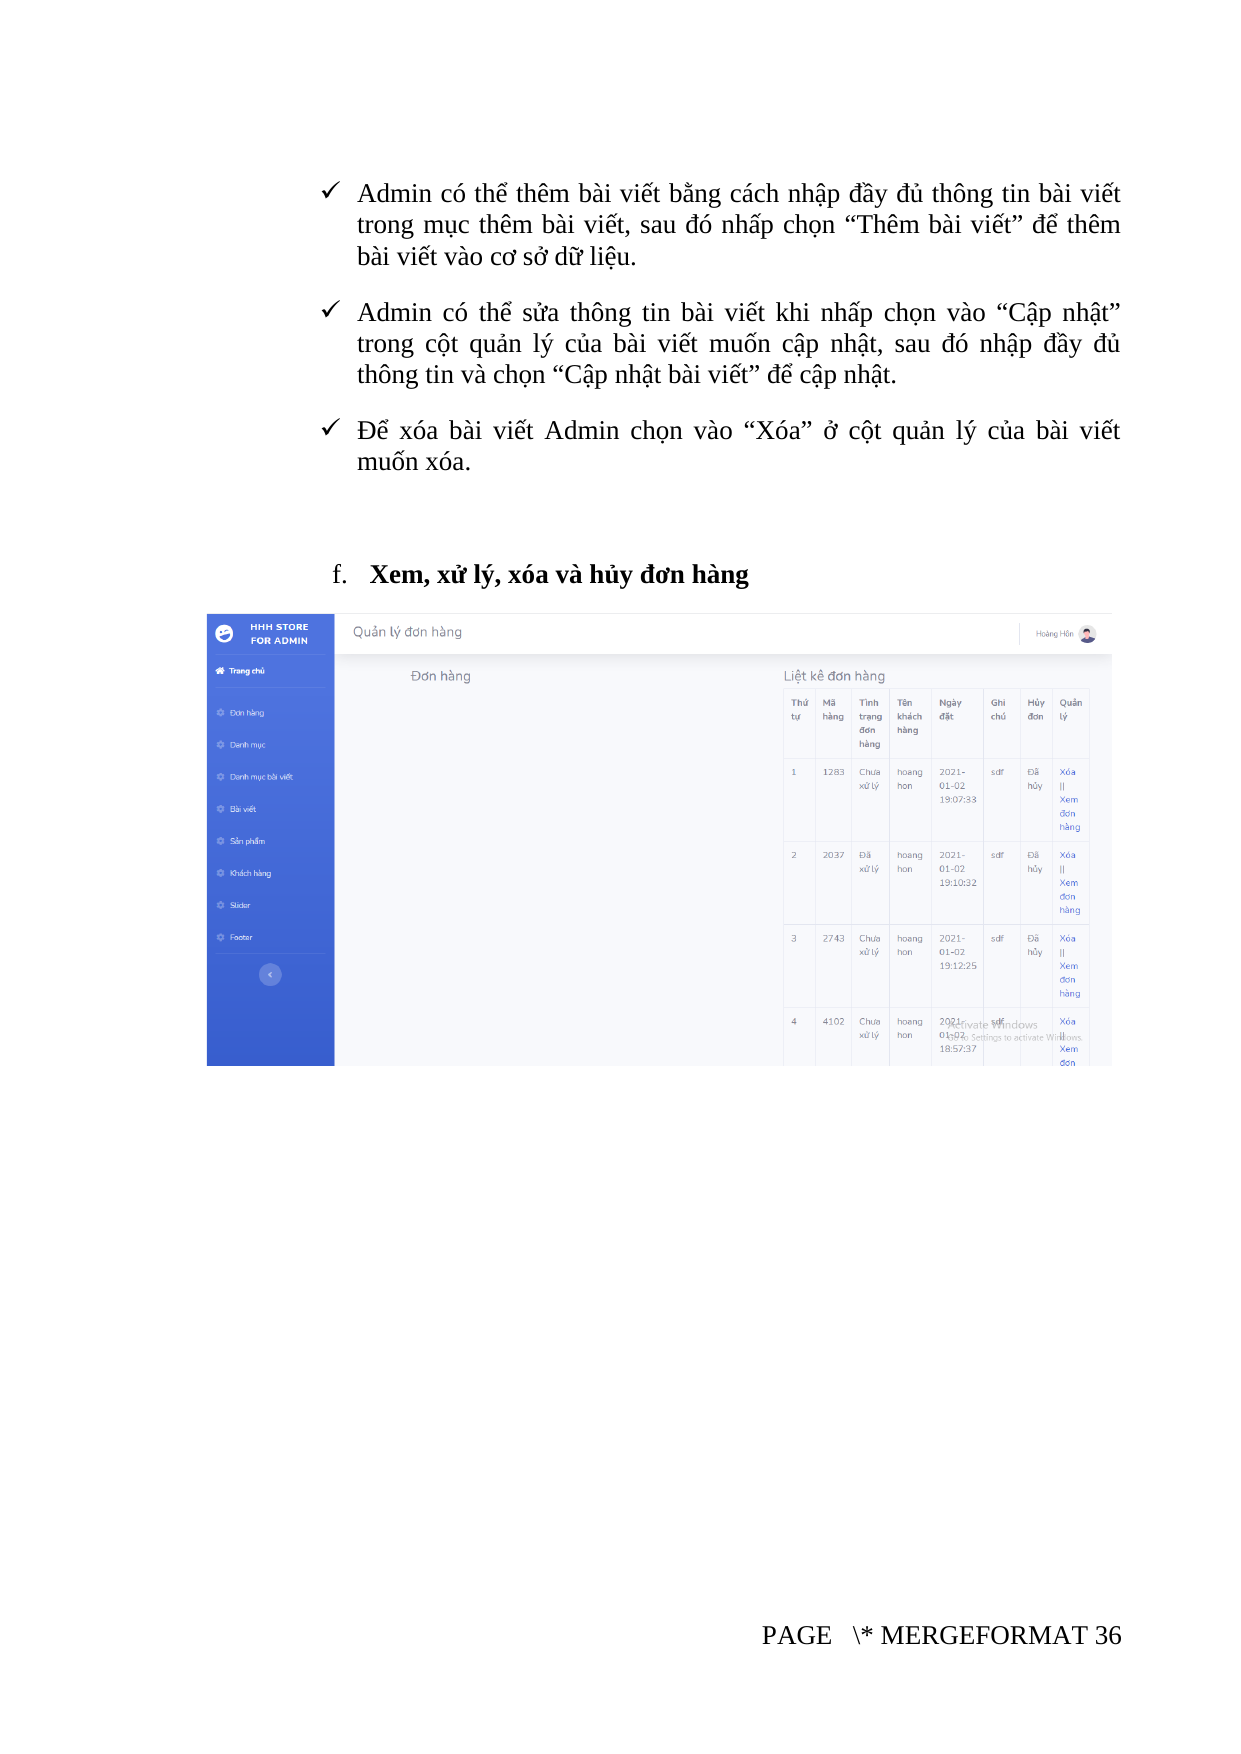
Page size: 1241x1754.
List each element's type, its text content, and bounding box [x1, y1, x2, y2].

list Admin có thể sửa thông tin bài viết khi nhấp chọn vào “Cập nhật” trong cột quản lý của bài viết muốn cập nhật, sau đó nhập đầy đủ thông tin và chọn “Cập nhật bài viết” để cập nhật. [319, 296, 1122, 389]
list Xem, xử lý, xóa và hủy đơn hàng [332, 558, 1122, 589]
list Để xóa bài viết Admin chọn vào “Xóa” ở cột quản lý của bài viết muốn xóa. [319, 414, 1122, 477]
picture [206, 613, 1112, 1066]
list Admin có thể thêm bài viết bằng cách nhập đầy đủ thông tin bài viết trong mục thêm bài viết, sau đó nhấp chọn “Thêm bài viết” để thêm bài viết vào cơ sở dữ liệu. [319, 177, 1122, 271]
